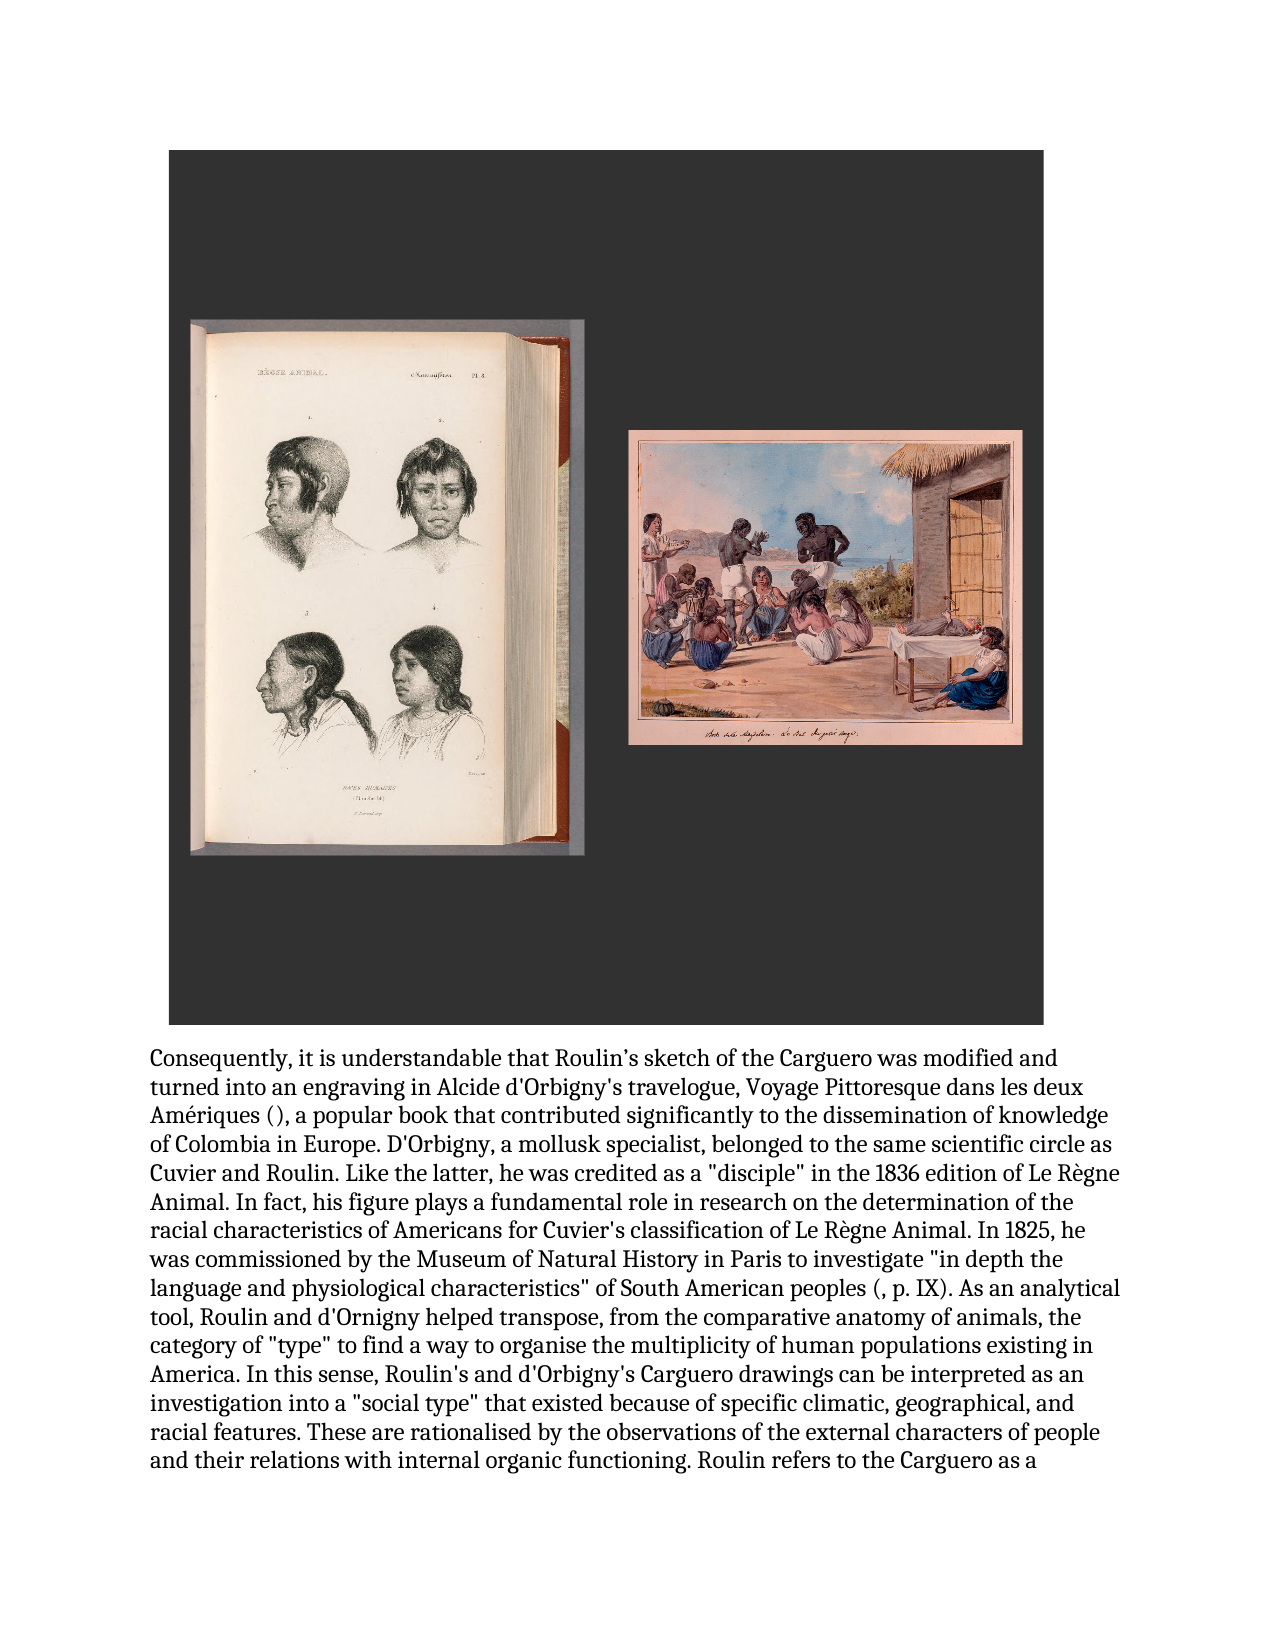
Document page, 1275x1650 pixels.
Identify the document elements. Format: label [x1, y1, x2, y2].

picture [168, 150, 1044, 1025]
text [150, 1044, 1125, 1475]
